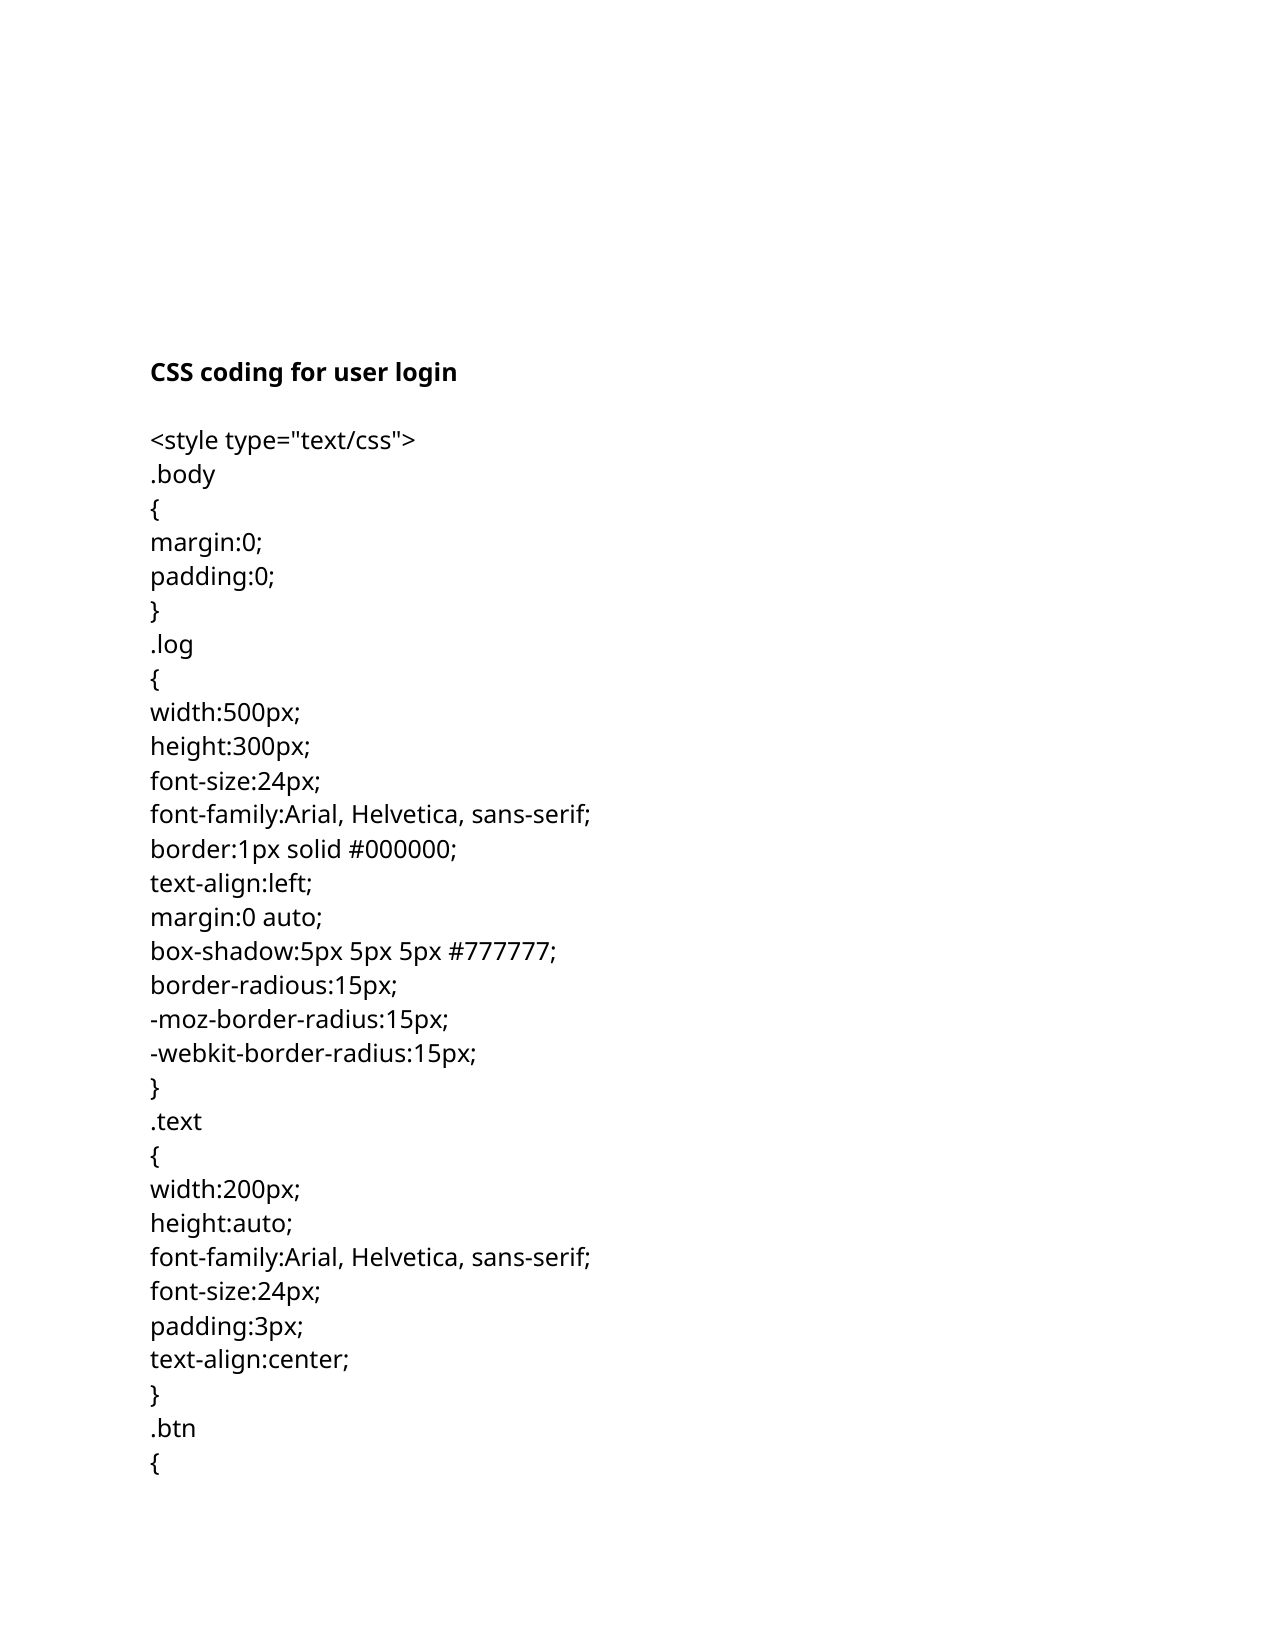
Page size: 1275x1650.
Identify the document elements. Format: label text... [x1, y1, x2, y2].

text border-radious:15px; [150, 967, 1125, 1002]
text { [150, 661, 1125, 695]
text .body [150, 457, 1125, 491]
text { [150, 1444, 1125, 1478]
text { [150, 1138, 1125, 1172]
text -moz-border-radius:15px; [150, 1002, 1125, 1036]
text <style type="text/css"> [150, 422, 1125, 457]
text padding:0; [150, 559, 1125, 593]
text text-align:left; [150, 865, 1125, 899]
text height:auto; [150, 1206, 1125, 1240]
text text-align:center; [150, 1342, 1125, 1376]
text CSS coding for user login [150, 354, 1125, 388]
text box-shadow:5px 5px 5px #777777; [150, 933, 1125, 967]
text font-size:24px; [150, 763, 1125, 797]
text width:200px; [150, 1172, 1125, 1206]
text font-size:24px; [150, 1274, 1125, 1308]
text margin:0; [150, 525, 1125, 559]
text { [150, 491, 1125, 525]
text margin:0 auto; [150, 899, 1125, 933]
text border:1px solid #000000; [150, 831, 1125, 865]
text width:500px; [150, 695, 1125, 729]
text height:300px; [150, 729, 1125, 763]
text .log [150, 627, 1125, 661]
text .text [150, 1104, 1125, 1138]
text font-family:Arial, Helvetica, sans-serif; [150, 797, 1125, 831]
text padding:3px; [150, 1308, 1125, 1342]
text } [150, 1376, 1125, 1410]
text } [150, 1070, 1125, 1104]
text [150, 1240, 1125, 1274]
text } [150, 593, 1125, 627]
text .btn [150, 1410, 1125, 1444]
text -webkit-border-radius:15px; [150, 1036, 1125, 1070]
